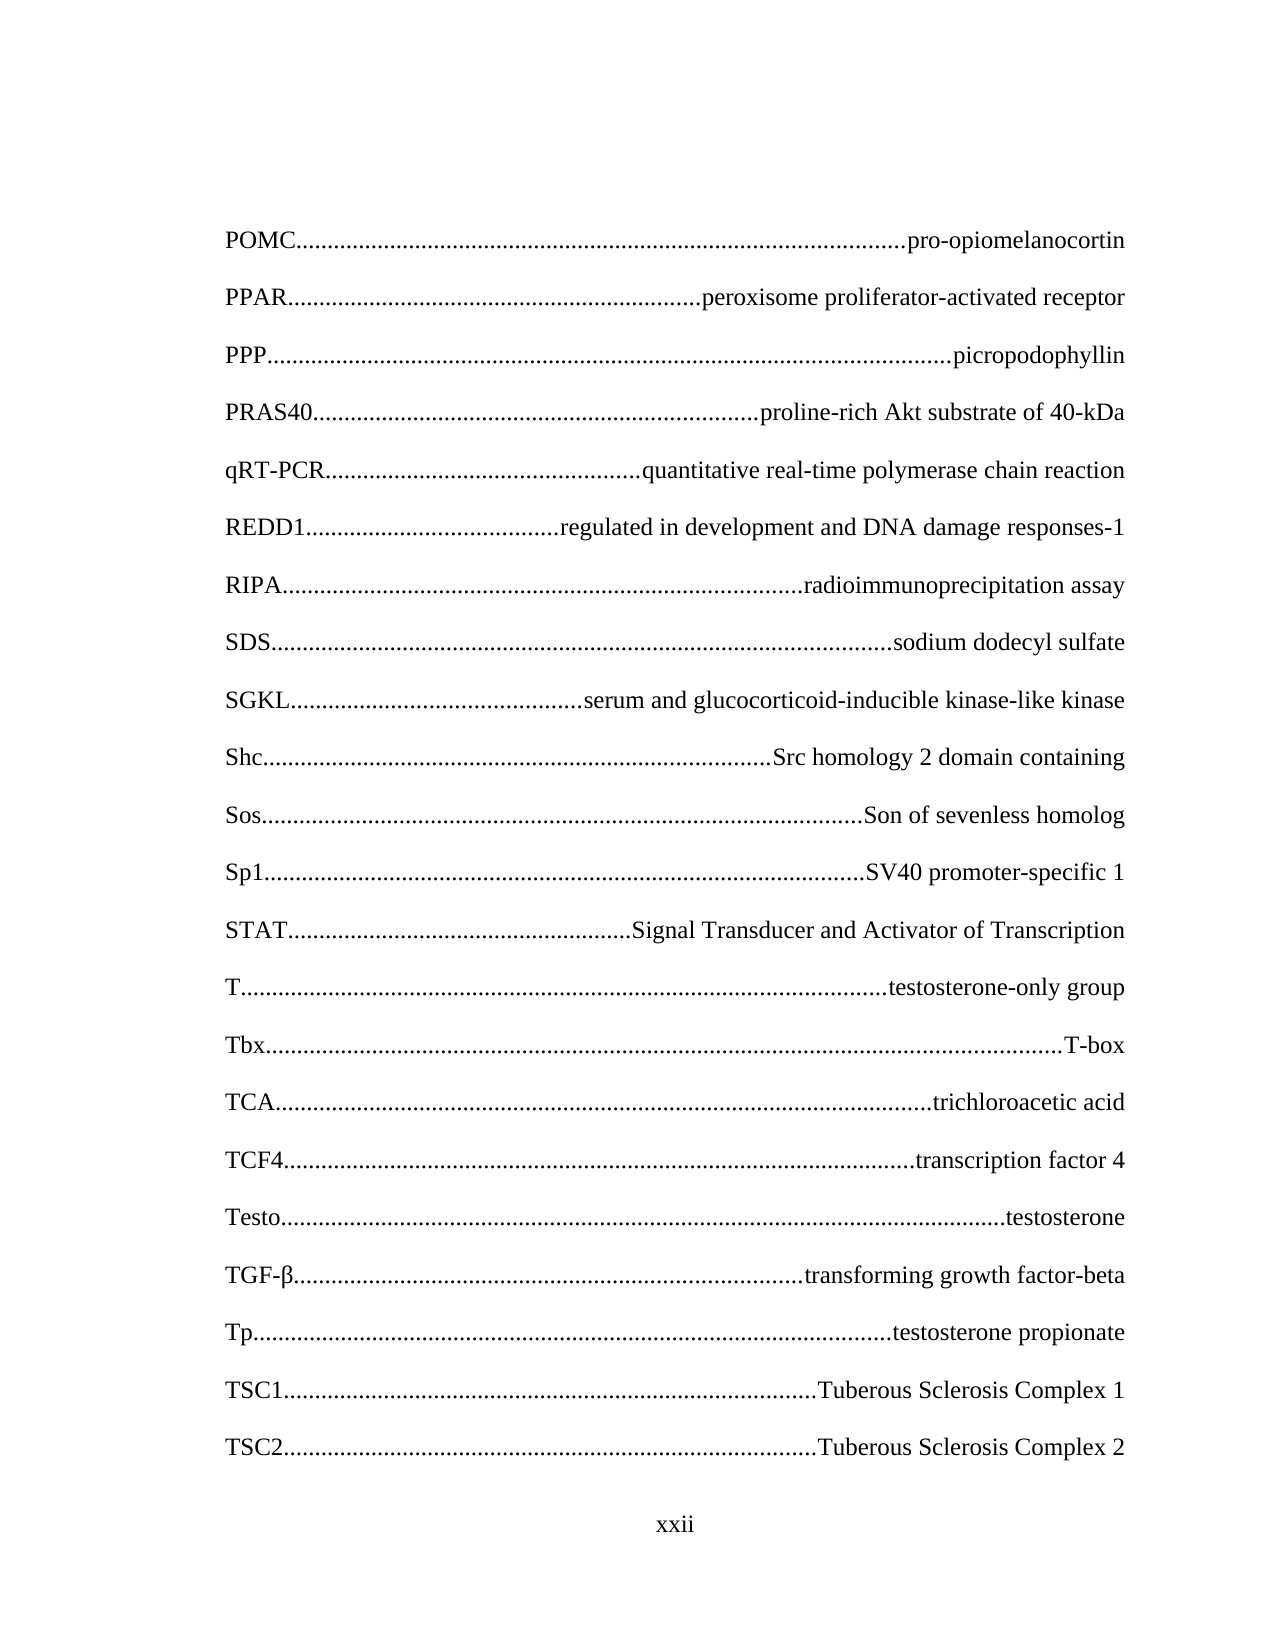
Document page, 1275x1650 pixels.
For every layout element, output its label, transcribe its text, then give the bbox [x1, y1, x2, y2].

list REDD1 regulated in development and DNA damage responses-1 [225, 512, 1125, 541]
list Sos Son of sevenless homolog [225, 800, 1125, 829]
list TCA trichloroacetic acid [225, 1087, 1125, 1116]
list Tp testosterone propionate [225, 1317, 1125, 1346]
list SDS sodium dodecyl sulfate [225, 627, 1125, 656]
list Testo testosterone [225, 1202, 1125, 1231]
list STAT Signal Transducer and Activator of Transcription [225, 915, 1125, 944]
list Sp1 SV40 promoter-specific 1 [225, 857, 1125, 886]
list qRT-PCR quantitative real-time polymerase chain reaction [225, 455, 1125, 484]
list PRAS40 proline-rich Akt substrate of 40-kDa [225, 397, 1125, 426]
list Tbx T-box [225, 1030, 1125, 1059]
list TGF-β transforming growth factor-beta [225, 1260, 1125, 1289]
list SGKL serum and glucocorticoid-inducible kinase-like kinase [225, 685, 1125, 714]
list TCF4 transcription factor 4 [225, 1145, 1125, 1174]
list PPAR peroxisome proliferator-activated receptor [225, 282, 1125, 311]
list TSC1 Tuberous Sclerosis Complex 1 [225, 1375, 1125, 1404]
list TSC2 Tuberous Sclerosis Complex 2 [225, 1432, 1125, 1461]
list T testosterone-only group [225, 972, 1125, 1001]
list RIPA radioimmunoprecipitation assay [225, 570, 1125, 599]
list POMC pro-opiomelanocortin [225, 225, 1125, 254]
list Shc Src homology 2 domain containing [225, 742, 1125, 771]
list PPP picropodophyllin [225, 340, 1125, 369]
